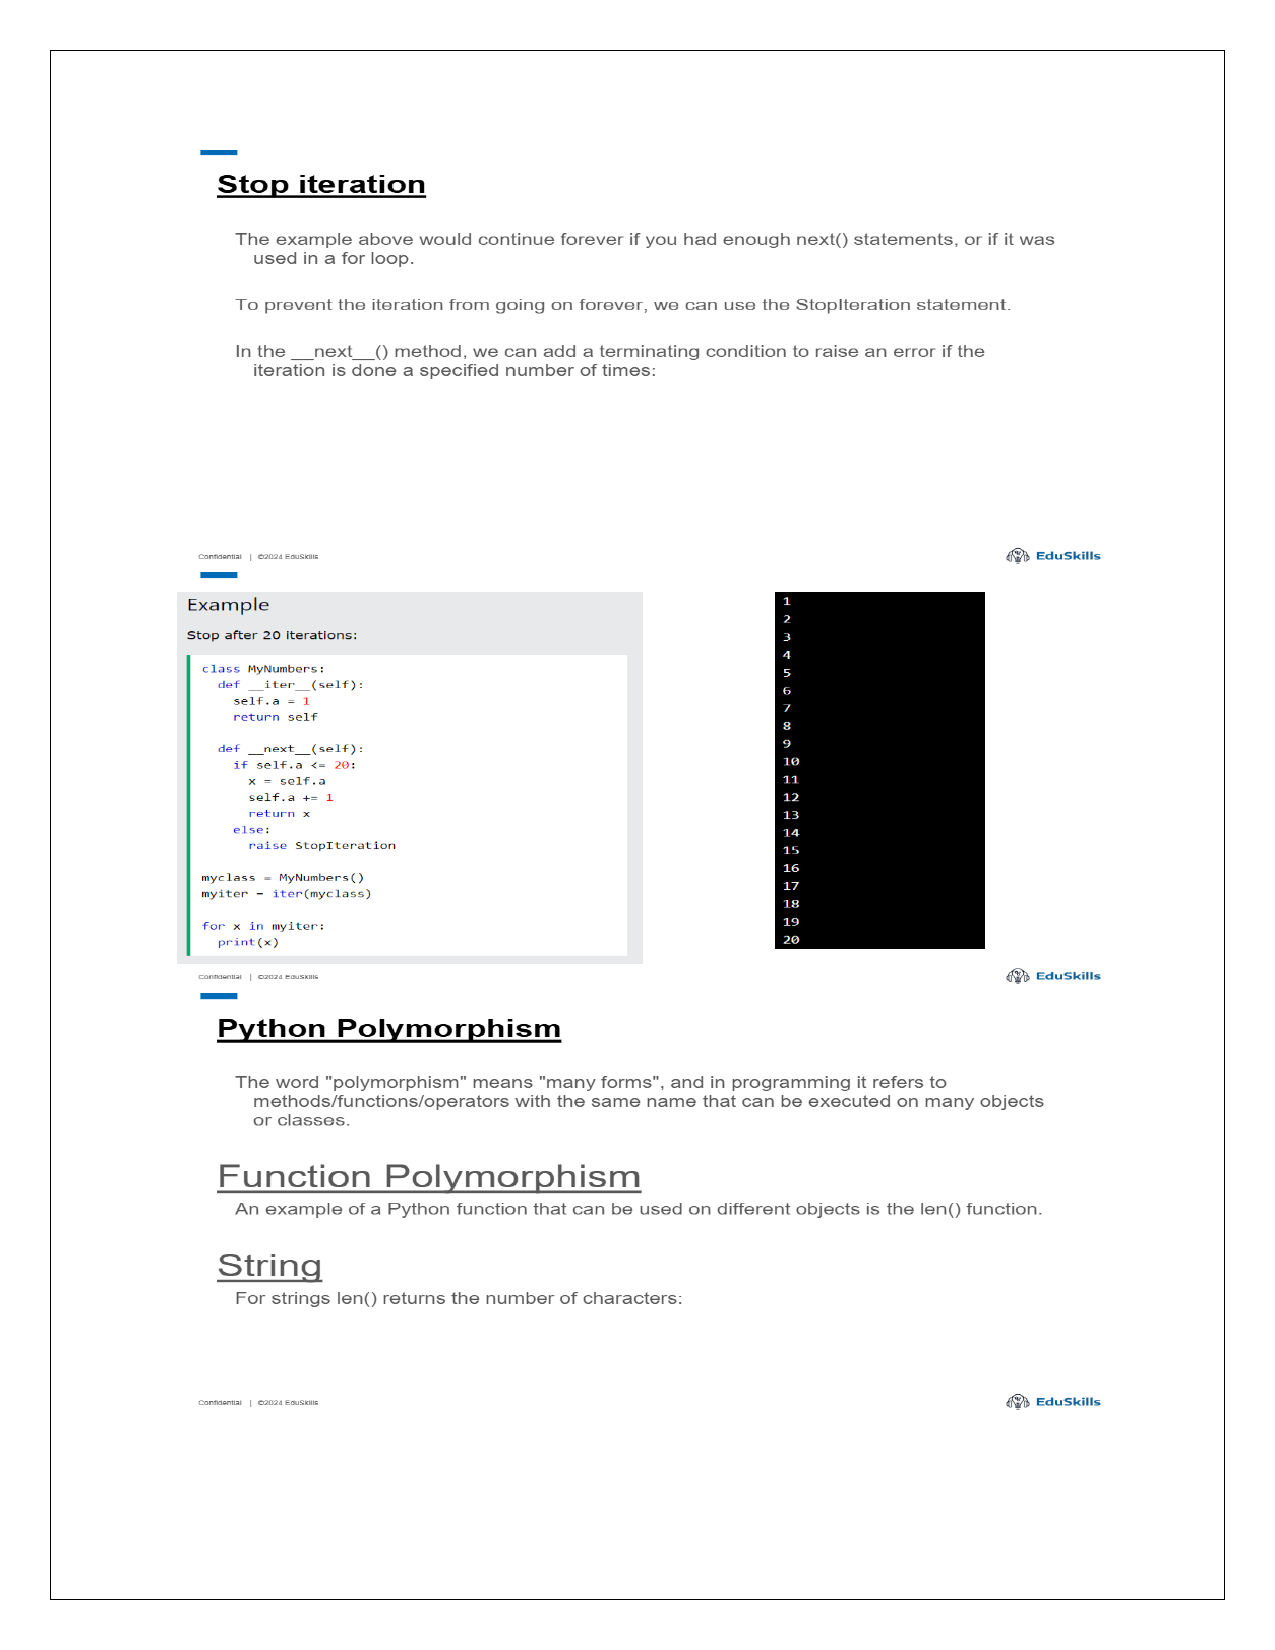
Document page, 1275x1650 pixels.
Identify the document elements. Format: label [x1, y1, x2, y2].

picture [150, 572, 1126, 989]
picture [150, 150, 1126, 569]
picture [150, 993, 1126, 1415]
